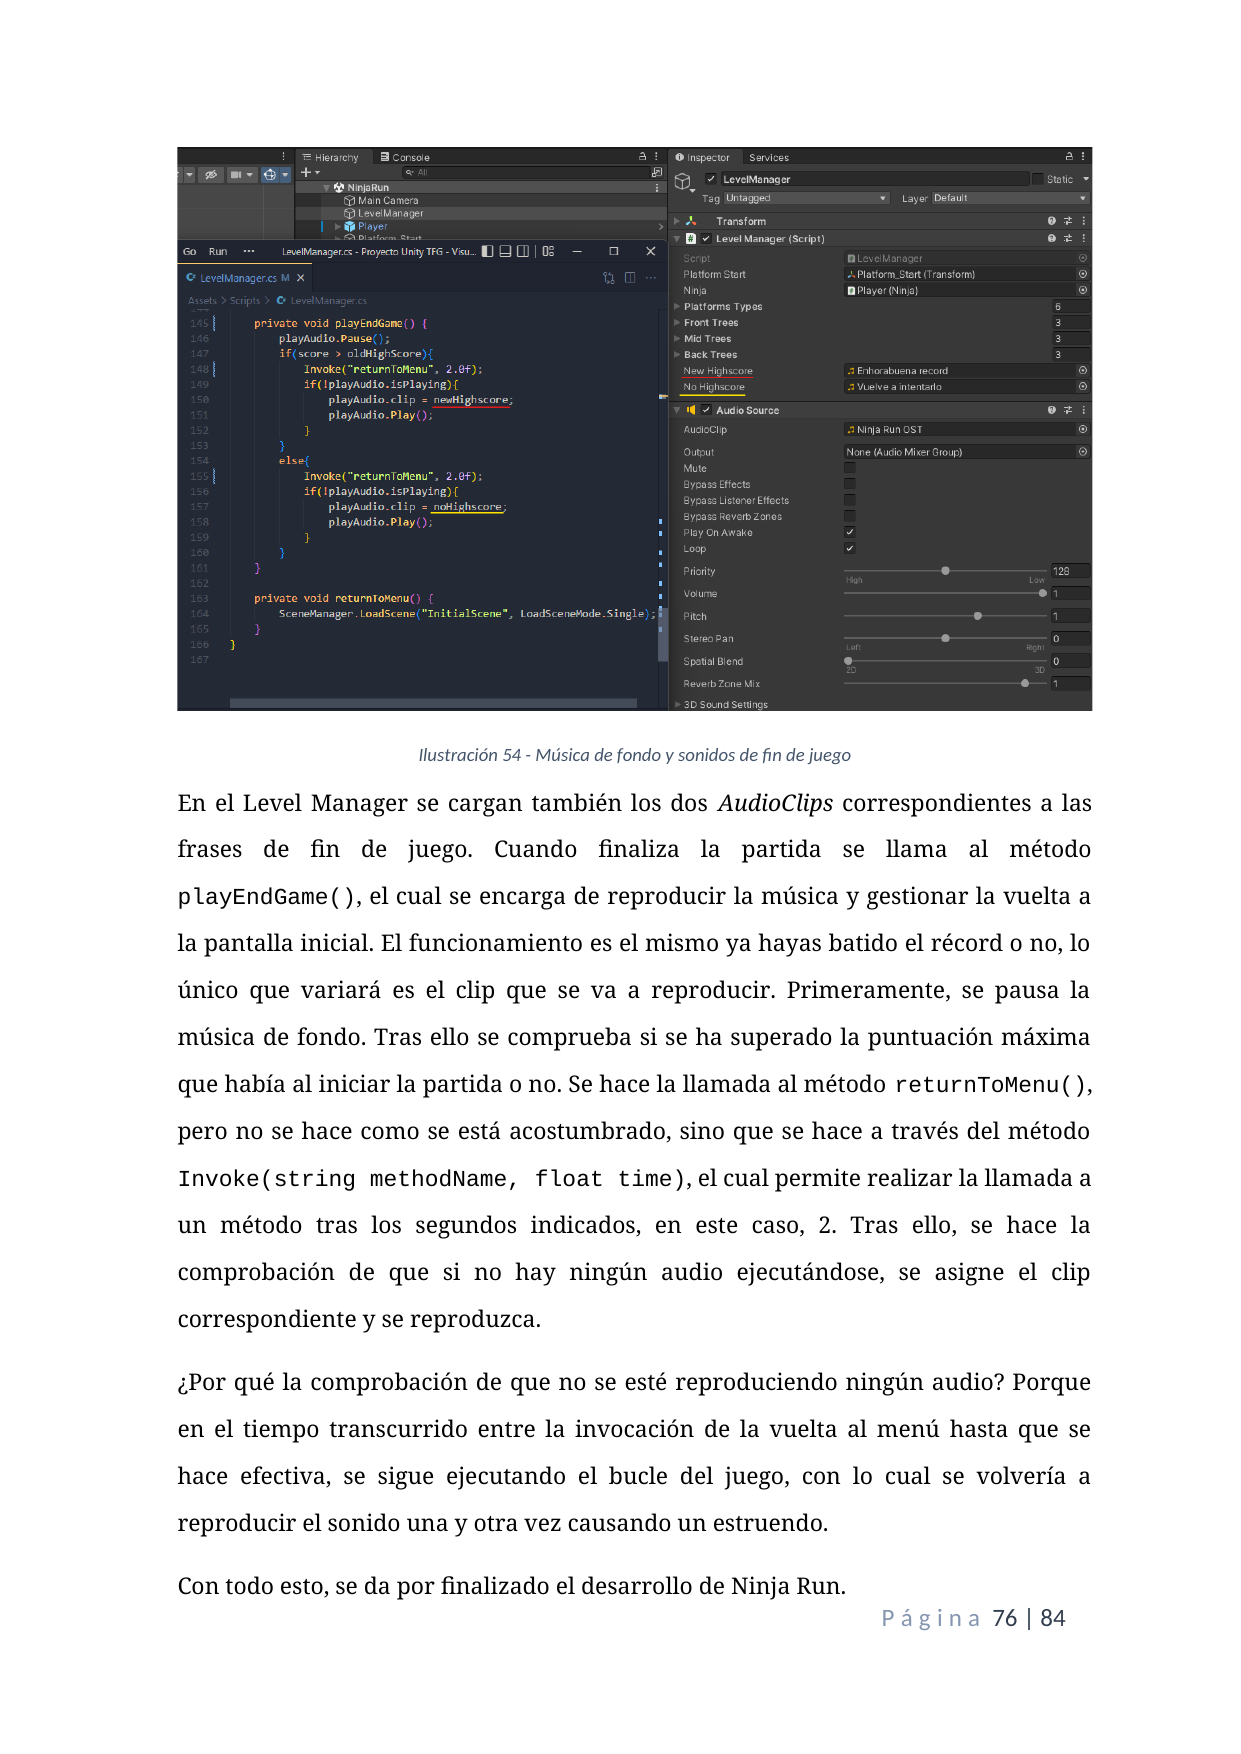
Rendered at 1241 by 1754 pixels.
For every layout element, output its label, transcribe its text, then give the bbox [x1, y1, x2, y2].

text En el Level Manager se cargan también los dos AudioClips correspondientes a las frases de fin de juego. Cuando finaliza la partida se llama al método playEndGame(), el cual se encarga de reproducir la música y gestionar la vuelta a la pantalla inicial. El funcionamiento es el mismo ya hayas batido el récord o no, lo único que variará es el clip que se va a reproducir. Primeramente, se pausa la música de fondo. Tras ello se comprueba si se ha superado la puntuación máxima que había al iniciar la partida o no. Se hace la llamada al método returnToMenu(), pero no se hace como se está acostumbrado, sino que se hace a través del método Invoke(string methodName, float time), el cual permite realizar la llamada a un método tras los segundos indicados, en este caso, 2. Tras ello, se hace la comprobación de que si no hay ningún audio ejecutándose, se asigne el clip correspondiente y se reproduzca. [177, 787, 1092, 1334]
text ¿Por qué la comprobación de que no se esté reproduciendo ningún audio? Porque en el tiempo transcurrido entre la invocación de la vuelta al menú hasta que se hace efectiva, se sigue ejecutando el bucle del juego, con lo cual se volvería a reproducir el sonido una y otra vez causando un estruendo. [177, 1366, 1092, 1538]
picture [177, 147, 1093, 711]
text Con todo esto, se da por finalizado el desarrollo de Ninja Run. [177, 1570, 1092, 1601]
